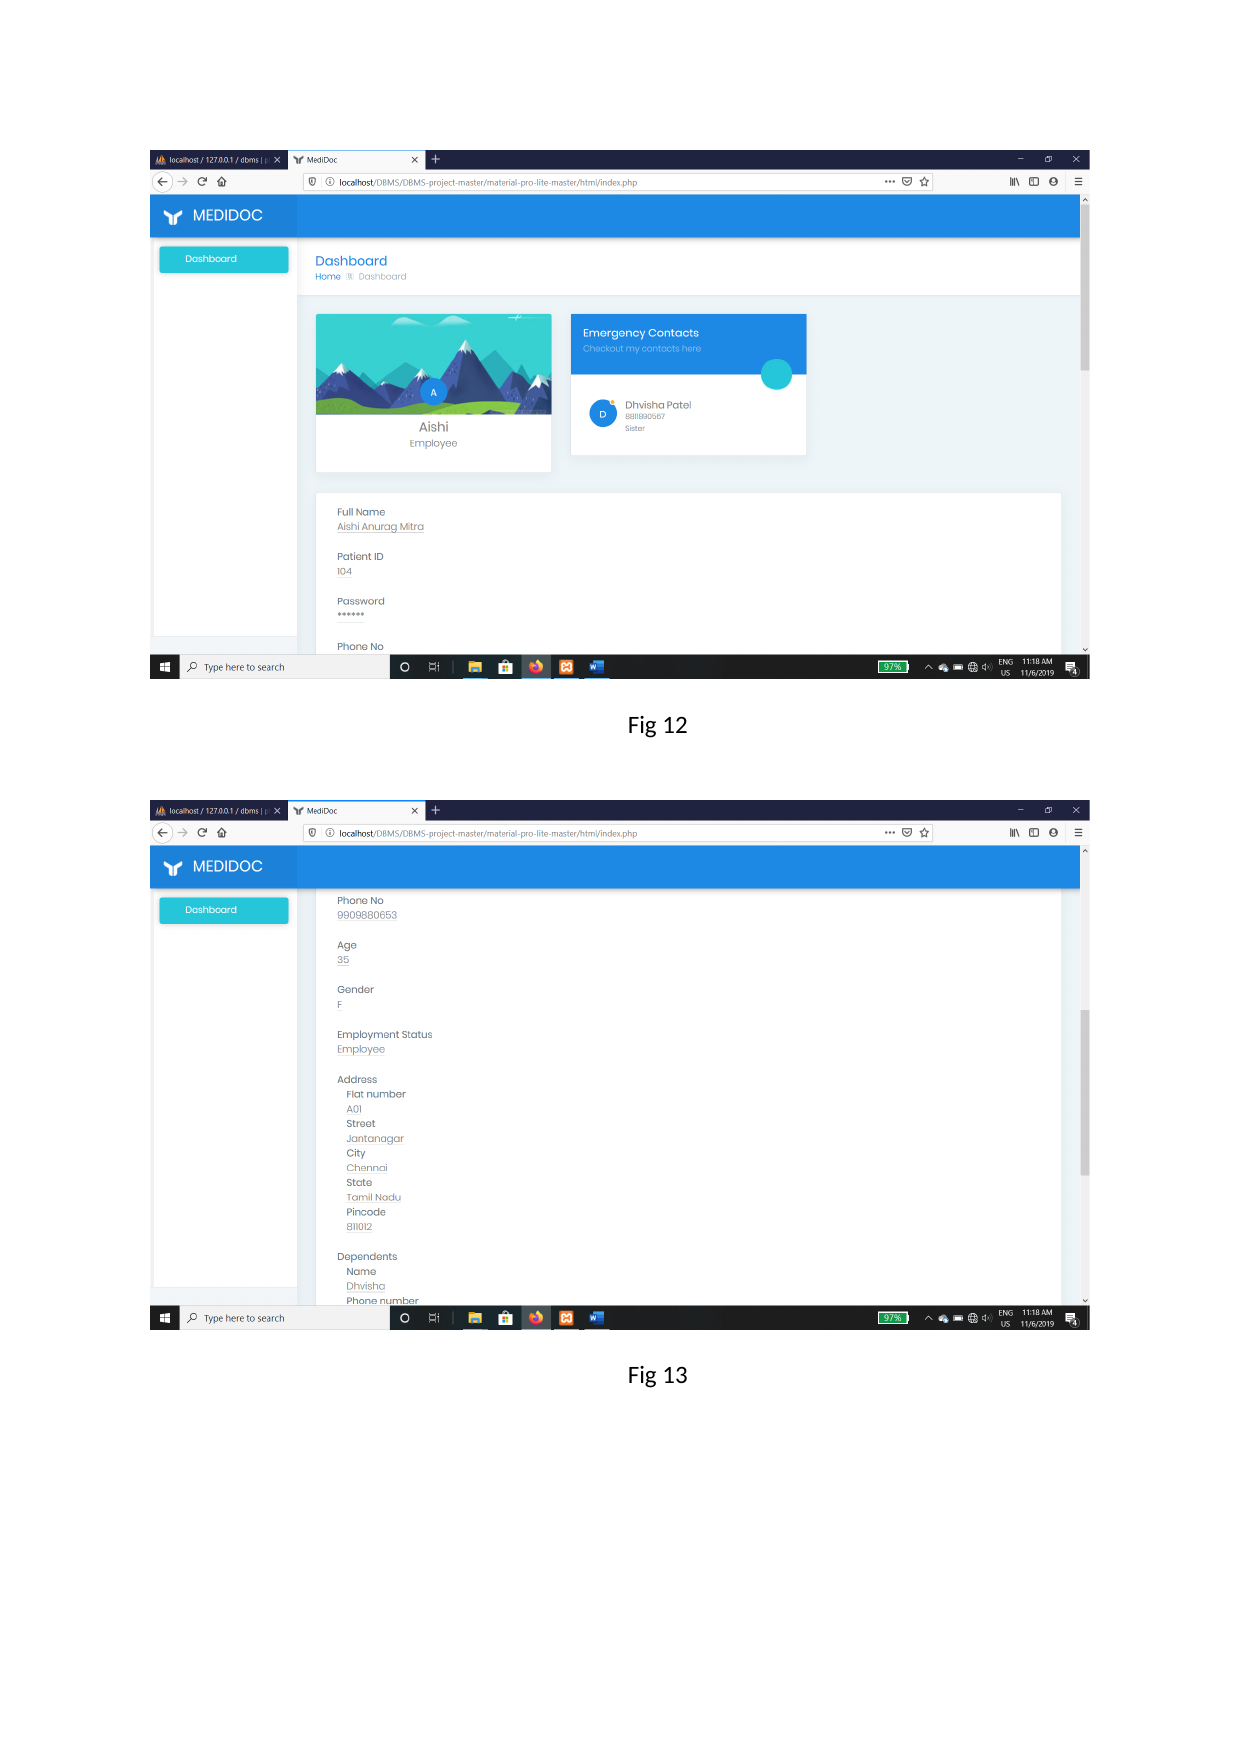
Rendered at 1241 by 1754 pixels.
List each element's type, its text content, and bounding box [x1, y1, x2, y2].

picture [150, 800, 1090, 1330]
picture [150, 150, 1090, 679]
list Fig 13 [225, 1360, 1090, 1390]
list Fig 12 [225, 709, 1090, 739]
